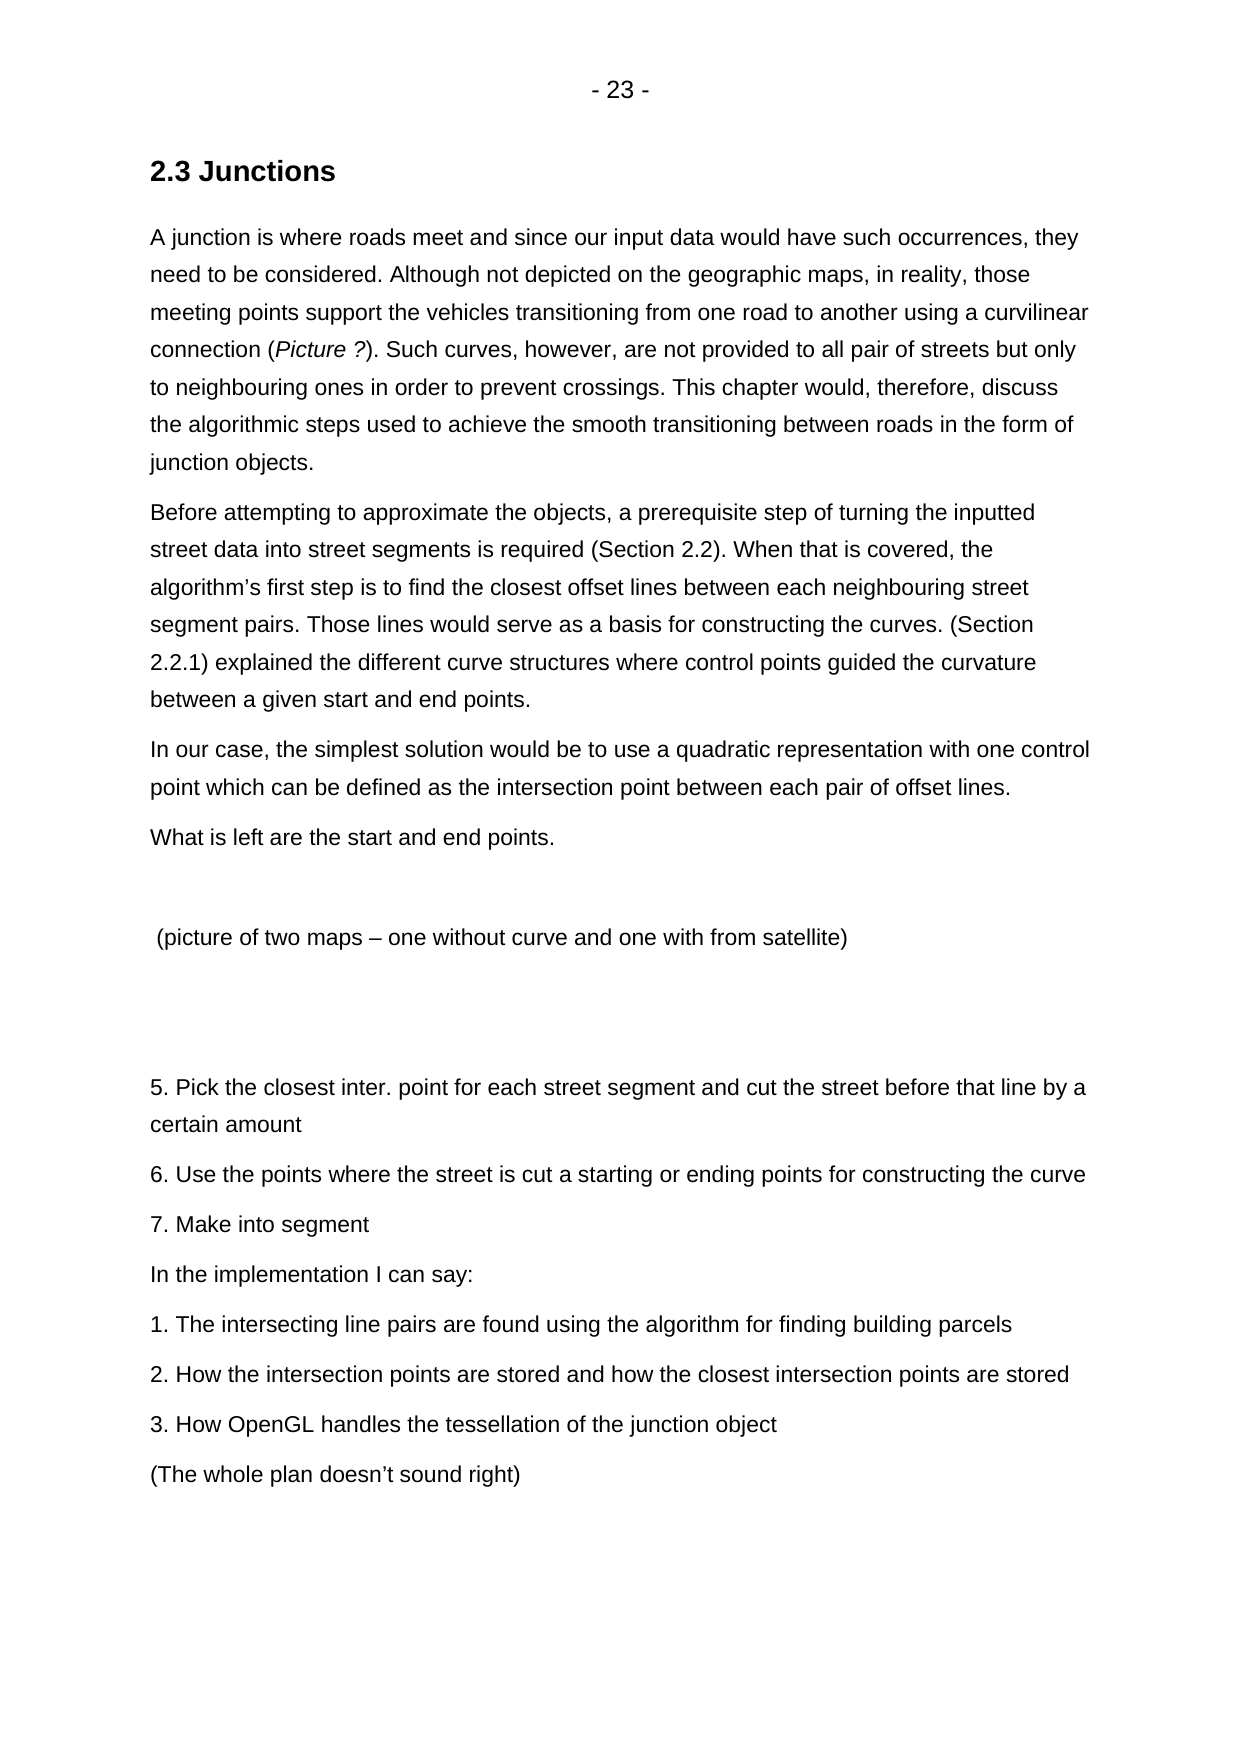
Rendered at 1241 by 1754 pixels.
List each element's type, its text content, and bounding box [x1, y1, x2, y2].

text (picture of two maps – one without curve and one with from satellite) [150, 912, 1090, 950]
text In our case, the simplest solution would be to use a quadratic representation with one control point which can be defined as the intersection point between each pair of offset lines. [150, 725, 1090, 800]
text (The whole plan doesn’t sound right) [150, 1450, 1090, 1487]
text 3. How OpenGL handles the tessellation of the junction object [150, 1400, 1090, 1437]
subtitle 2.3 Junctions [150, 150, 1090, 187]
text What is left are the start and end points. [150, 812, 1090, 850]
text 7. Make into segment [150, 1200, 1090, 1237]
text 5. Pick the closest inter. point for each street segment and cut the street before that line by a certain amount [150, 1062, 1090, 1137]
text 1. The intersecting line pairs are found using the algorithm for finding building parcels [150, 1300, 1090, 1337]
text A junction is where roads meet and since our input data would have such occurrences, they need to be considered. Although not depicted on the geographic maps, in reality, those meeting points support the vehicles transitioning from one road to another using a curvilinear connection (Picture ?). Such curves, however, are not provided to all pair of streets but only to neighbouring ones in order to prevent crossings. This chapter would, therefore, discuss the algorithmic steps used to achieve the smooth transitioning between roads in the form of junction objects. [150, 212, 1090, 475]
text Before attempting to approximate the objects, a prerequisite step of turning the inputted street data into street segments is required (Section 2.2). When that is covered, the algorithm’s first step is to find the closest offset lines between each neighbouring street segment pairs. Those lines would serve as a basis for constructing the curves. (Section 2.2.1) explained the different curve structures where control points guided the curvature between a given start and end points. [150, 487, 1090, 712]
text 6. Use the points where the street is cut a starting or ending points for constructing the curve [150, 1150, 1090, 1187]
text In the implementation I can say: [150, 1250, 1090, 1287]
text 2. How the intersection points are stored and how the closest intersection points are stored [150, 1350, 1090, 1387]
